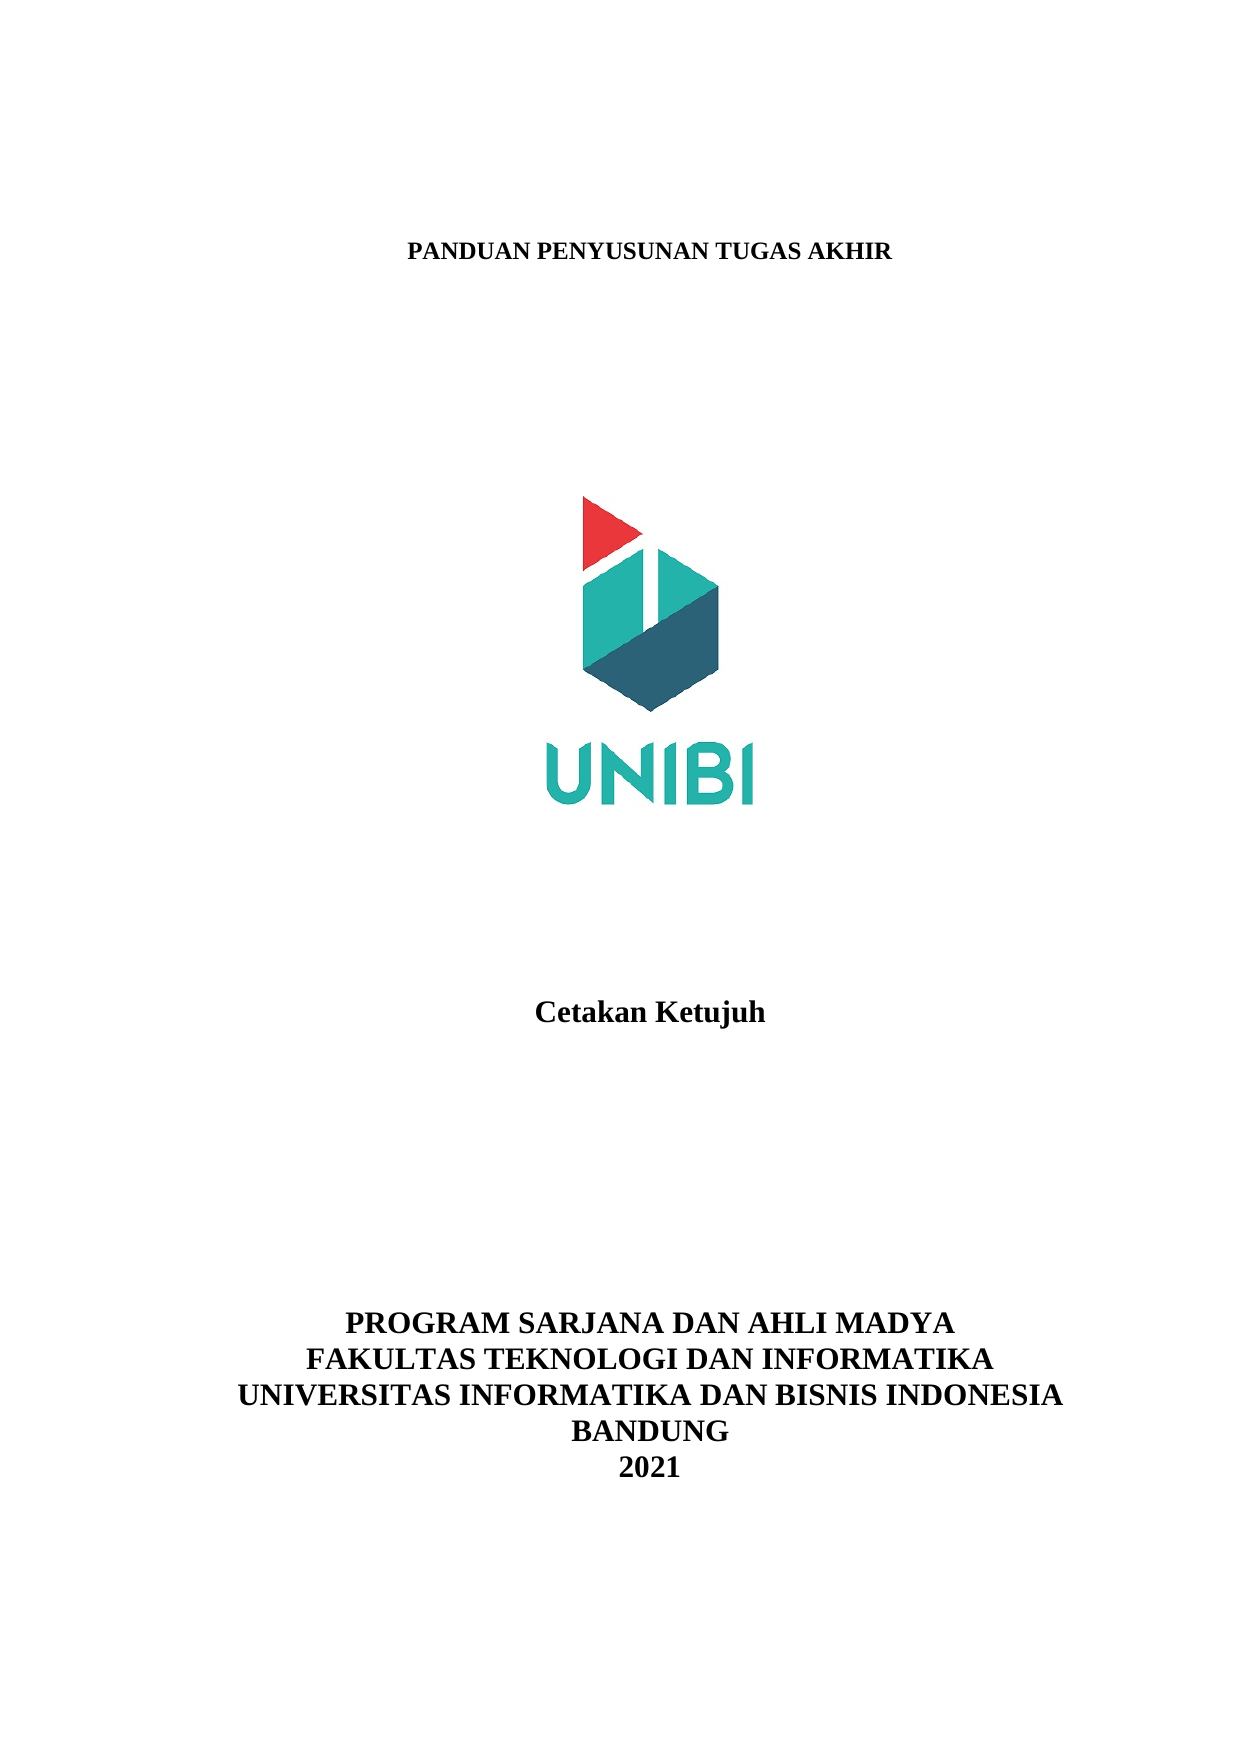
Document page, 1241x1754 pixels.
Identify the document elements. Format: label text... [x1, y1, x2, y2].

subtitle PANDUAN PENYUSUNAN TUGAS AKHIR [236, 236, 1063, 265]
subtitle 2021KATA PENGANTAR [236, 1448, 1063, 1484]
picture [546, 496, 753, 806]
text Cetakan Ketujuh [236, 993, 1064, 1029]
text UNIVERSITAS INFORMATIKA DAN BISNIS INDONESIA BANDUNG [236, 1376, 1064, 1448]
text FAKULTAS TEKNOLOGI DAN INFORMATIKA [236, 1340, 1064, 1376]
text PROGRAM SARJANA DAN AHLI MADYA [236, 1304, 1064, 1340]
